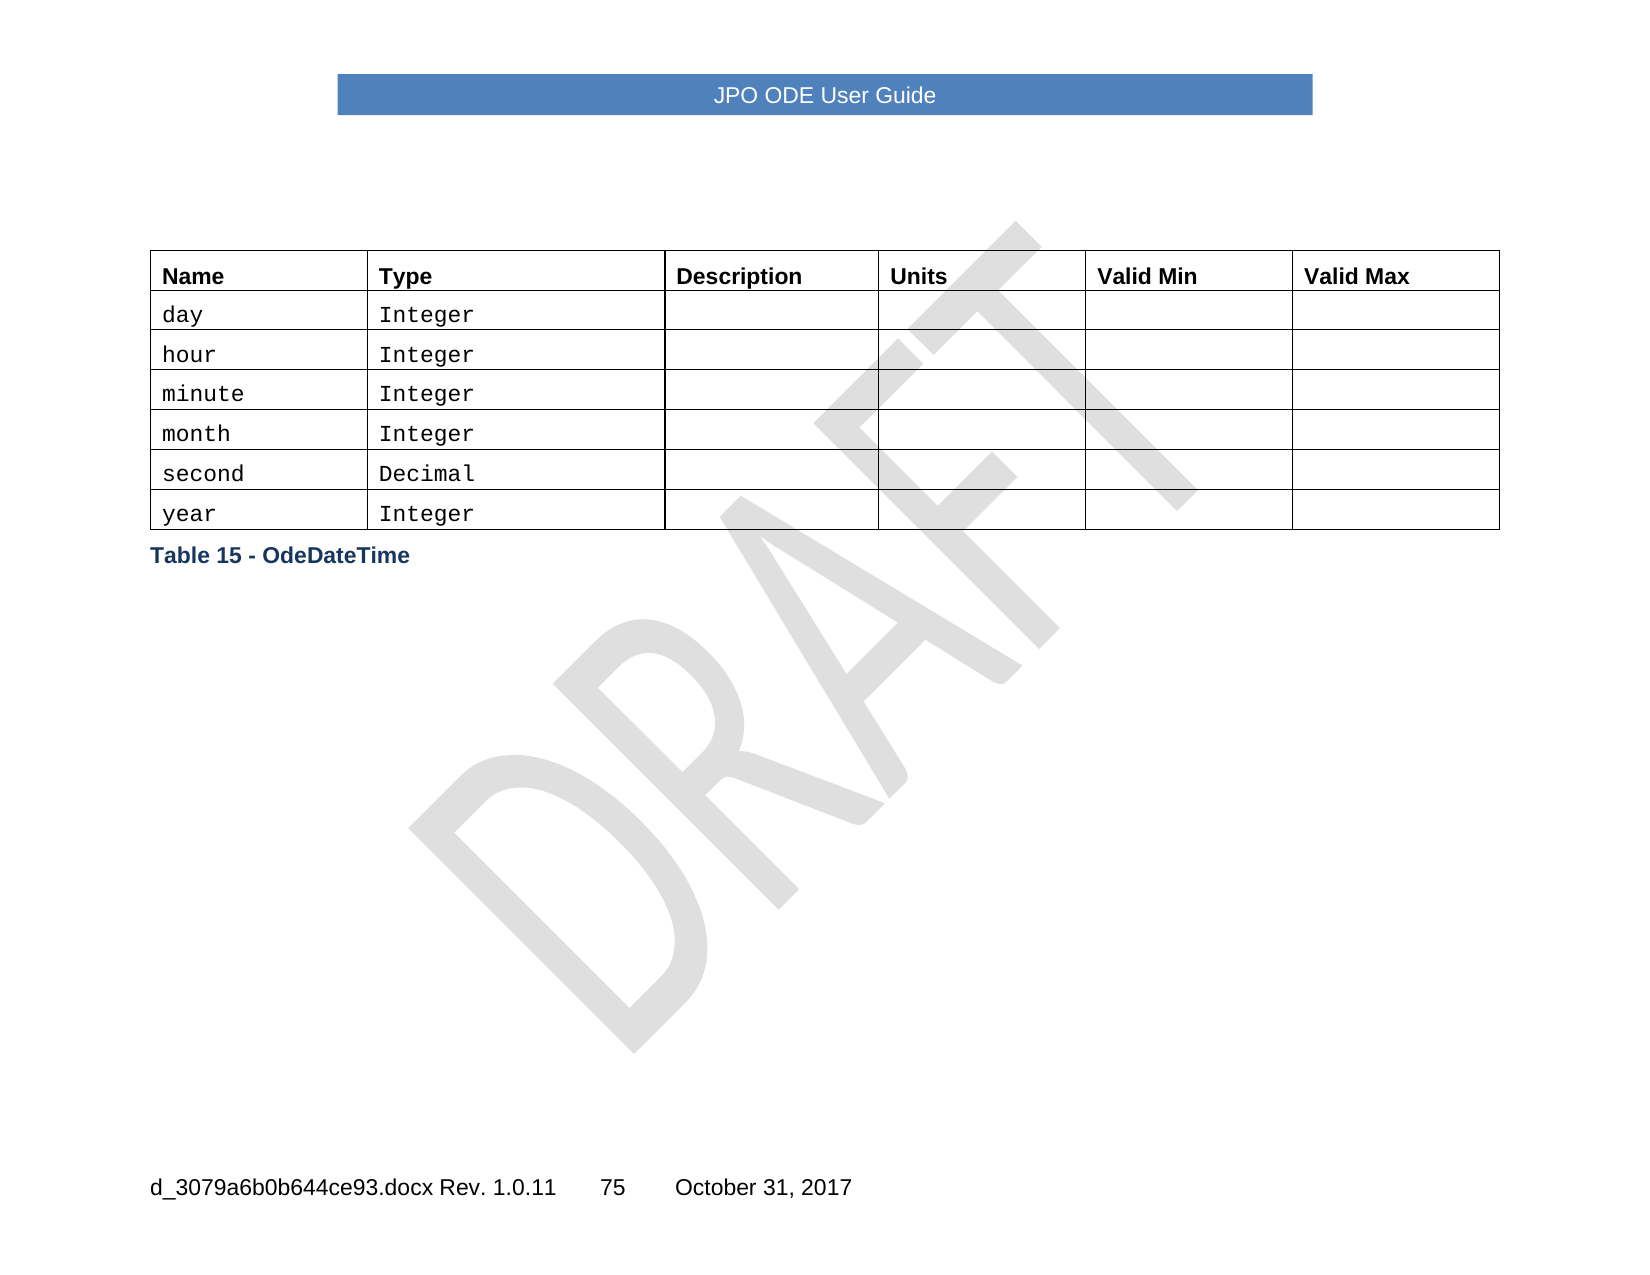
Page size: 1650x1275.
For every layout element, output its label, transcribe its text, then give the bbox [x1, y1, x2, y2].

table_header Name [151, 251, 367, 289]
table_cell [1293, 490, 1499, 529]
table_cell [879, 450, 1085, 489]
table_cell [666, 410, 878, 449]
table_cell [1086, 330, 1292, 369]
table_cell [879, 410, 1085, 449]
table_cell [1086, 410, 1292, 449]
table_cell [666, 330, 878, 369]
table_cell Integer [368, 490, 664, 529]
table_header Type [368, 251, 664, 289]
table_cell [879, 490, 1085, 529]
table_cell [879, 330, 1085, 369]
table_cell [666, 291, 878, 329]
table_cell month [151, 410, 367, 449]
table_cell second [151, 450, 367, 489]
table_cell [1086, 370, 1292, 409]
table_cell minute [151, 370, 367, 409]
table_cell [1086, 450, 1292, 489]
table_cell Integer [368, 410, 664, 449]
table_cell hour [151, 330, 367, 369]
table_cell Integer [368, 291, 664, 329]
table_cell [879, 291, 1085, 329]
table_cell [666, 490, 878, 529]
table_cell Integer [368, 370, 664, 409]
table_header Description [666, 251, 878, 289]
table_cell [879, 370, 1085, 409]
table_cell [1293, 370, 1499, 409]
table_header Valid Max [1293, 251, 1499, 289]
table_cell year [151, 490, 367, 529]
table_cell [666, 450, 878, 489]
table_cell [1293, 330, 1499, 369]
table_cell Decimal [368, 450, 664, 489]
table_cell [1293, 450, 1499, 489]
table_cell [1293, 291, 1499, 329]
table_header Valid Min [1086, 251, 1292, 289]
table_cell day [151, 291, 367, 329]
table_cell Integer [368, 330, 664, 369]
table_cell [666, 370, 878, 409]
table_cell [1293, 410, 1499, 449]
table_cell [1086, 490, 1292, 529]
table_cell [1086, 291, 1292, 329]
table_header Units [879, 251, 1085, 289]
